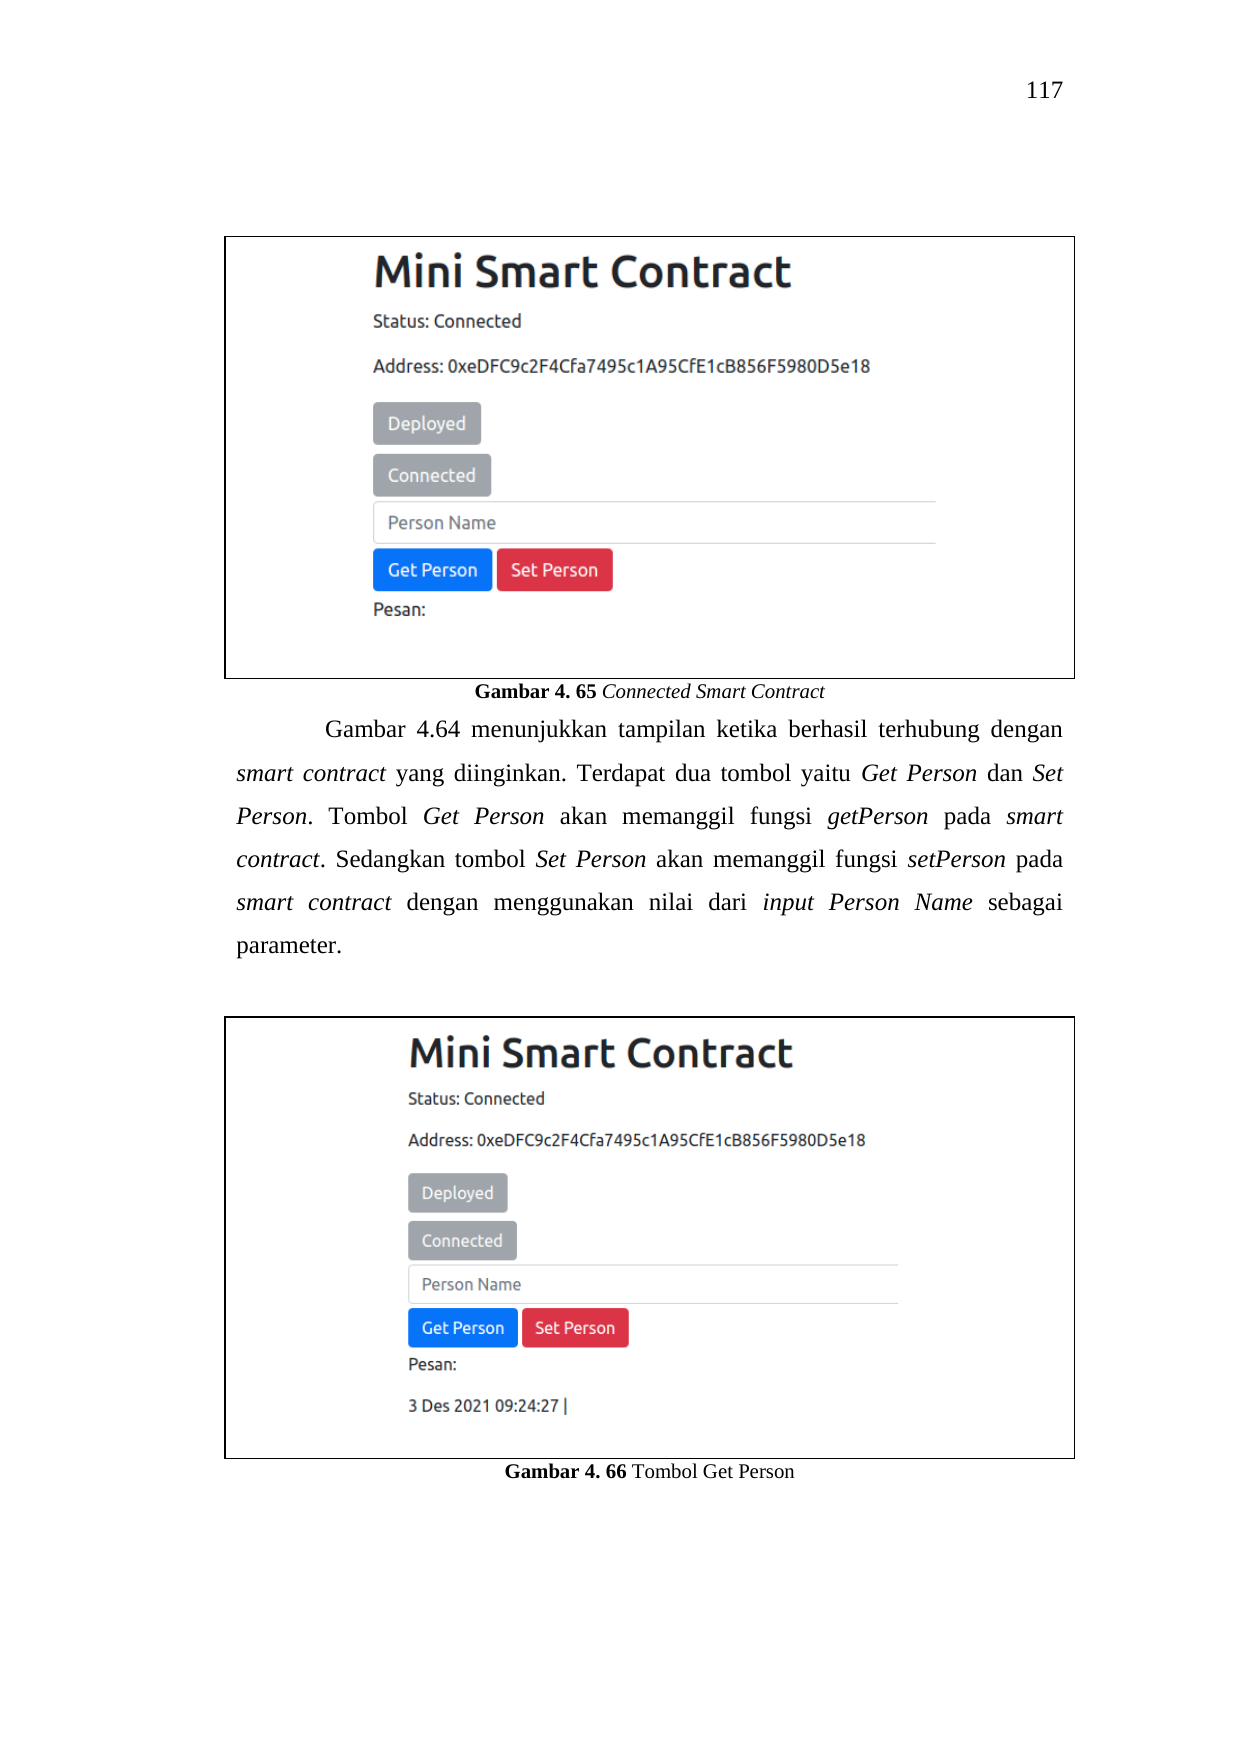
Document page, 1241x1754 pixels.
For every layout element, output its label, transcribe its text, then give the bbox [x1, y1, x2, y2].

table_header [226, 237, 1074, 677]
text Gambar 4. 66 Tombol Get Person [236, 1459, 1063, 1483]
picture [401, 1030, 899, 1444]
table_header [226, 1018, 1074, 1458]
text Gambar 4.64 menunjukkan tampilan ketika berhasil terhubung dengan smart contract yang diinginkan. Terdapat dua tombol yaitu Get Person dan Set Person. Tombol Get Person akan memanggil fungsi getPerson pada smart contract. Sedangkan tombol Set Person akan memanggil fungsi setPerson pada smart contract dengan menggunakan nilai dari input Person Name sebagai parameter. [236, 714, 1063, 959]
text Gambar 4. 65 Connected Smart Contract [236, 679, 1063, 703]
picture [363, 249, 936, 664]
